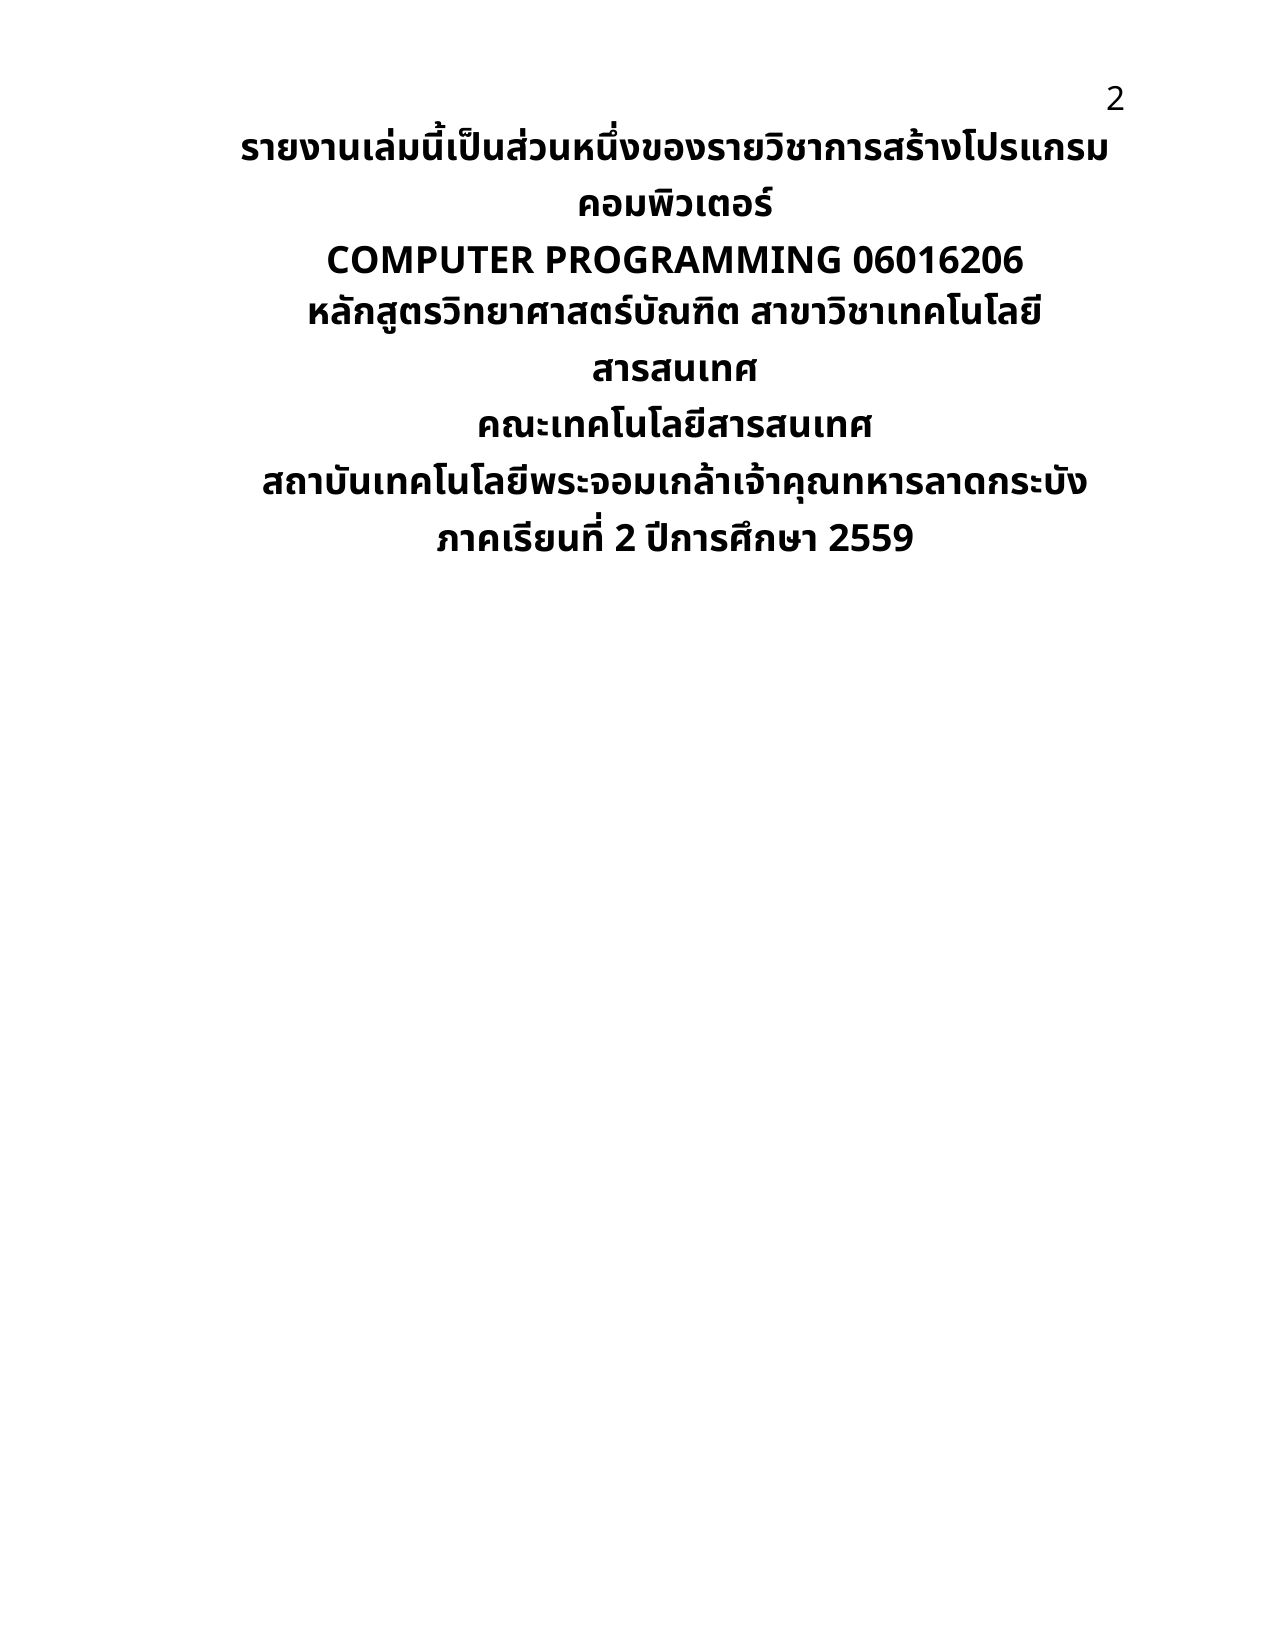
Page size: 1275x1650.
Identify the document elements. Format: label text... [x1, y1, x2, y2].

text สถาบันเทคโนโลยีพระจอมเกล้าเจ้าคุณทหารลาดกระบัง [225, 455, 1125, 511]
text รายงานเล่มนี้เป็นส่วนหนึ่งของรายวิชาการสร้างโปรแกรมคอมพิวเตอร์ [225, 120, 1125, 234]
text หลักสูตรวิทยาศาสตร์บัณฑิต สาขาวิชาเทคโนโลยีสารสนเทศ [225, 285, 1125, 398]
text ภาคเรียนที่ 2 ปีการศึกษา 2559 [225, 511, 1125, 568]
text คณะเทคโนโลยีสารสนเทศ [225, 398, 1125, 455]
text COMPUTER PROGRAMMING 06016206 [225, 234, 1125, 285]
